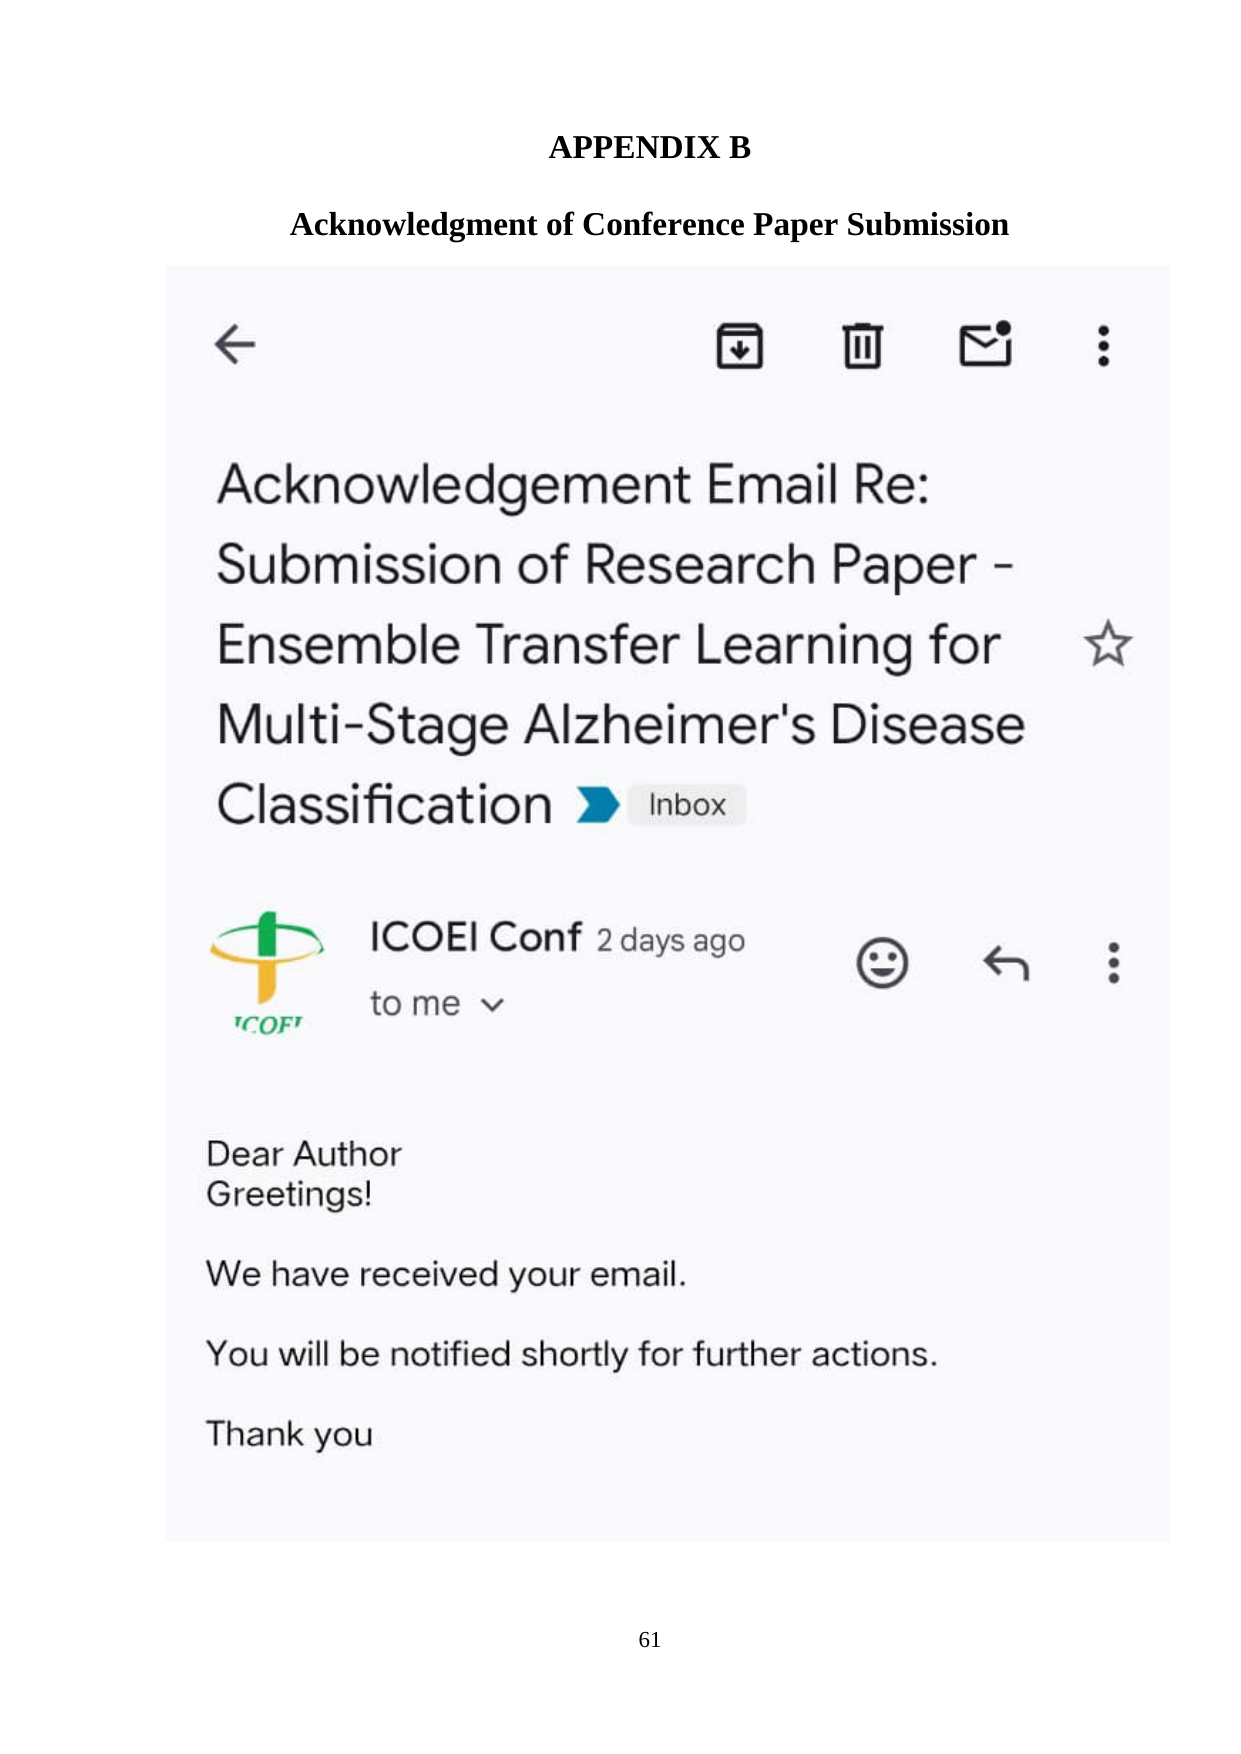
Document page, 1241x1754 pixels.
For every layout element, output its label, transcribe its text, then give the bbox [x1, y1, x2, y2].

text APPENDIX B [148, 127, 1152, 165]
text Acknowledgment of Conference Paper Submission [148, 204, 1152, 242]
picture [165, 265, 1170, 1541]
